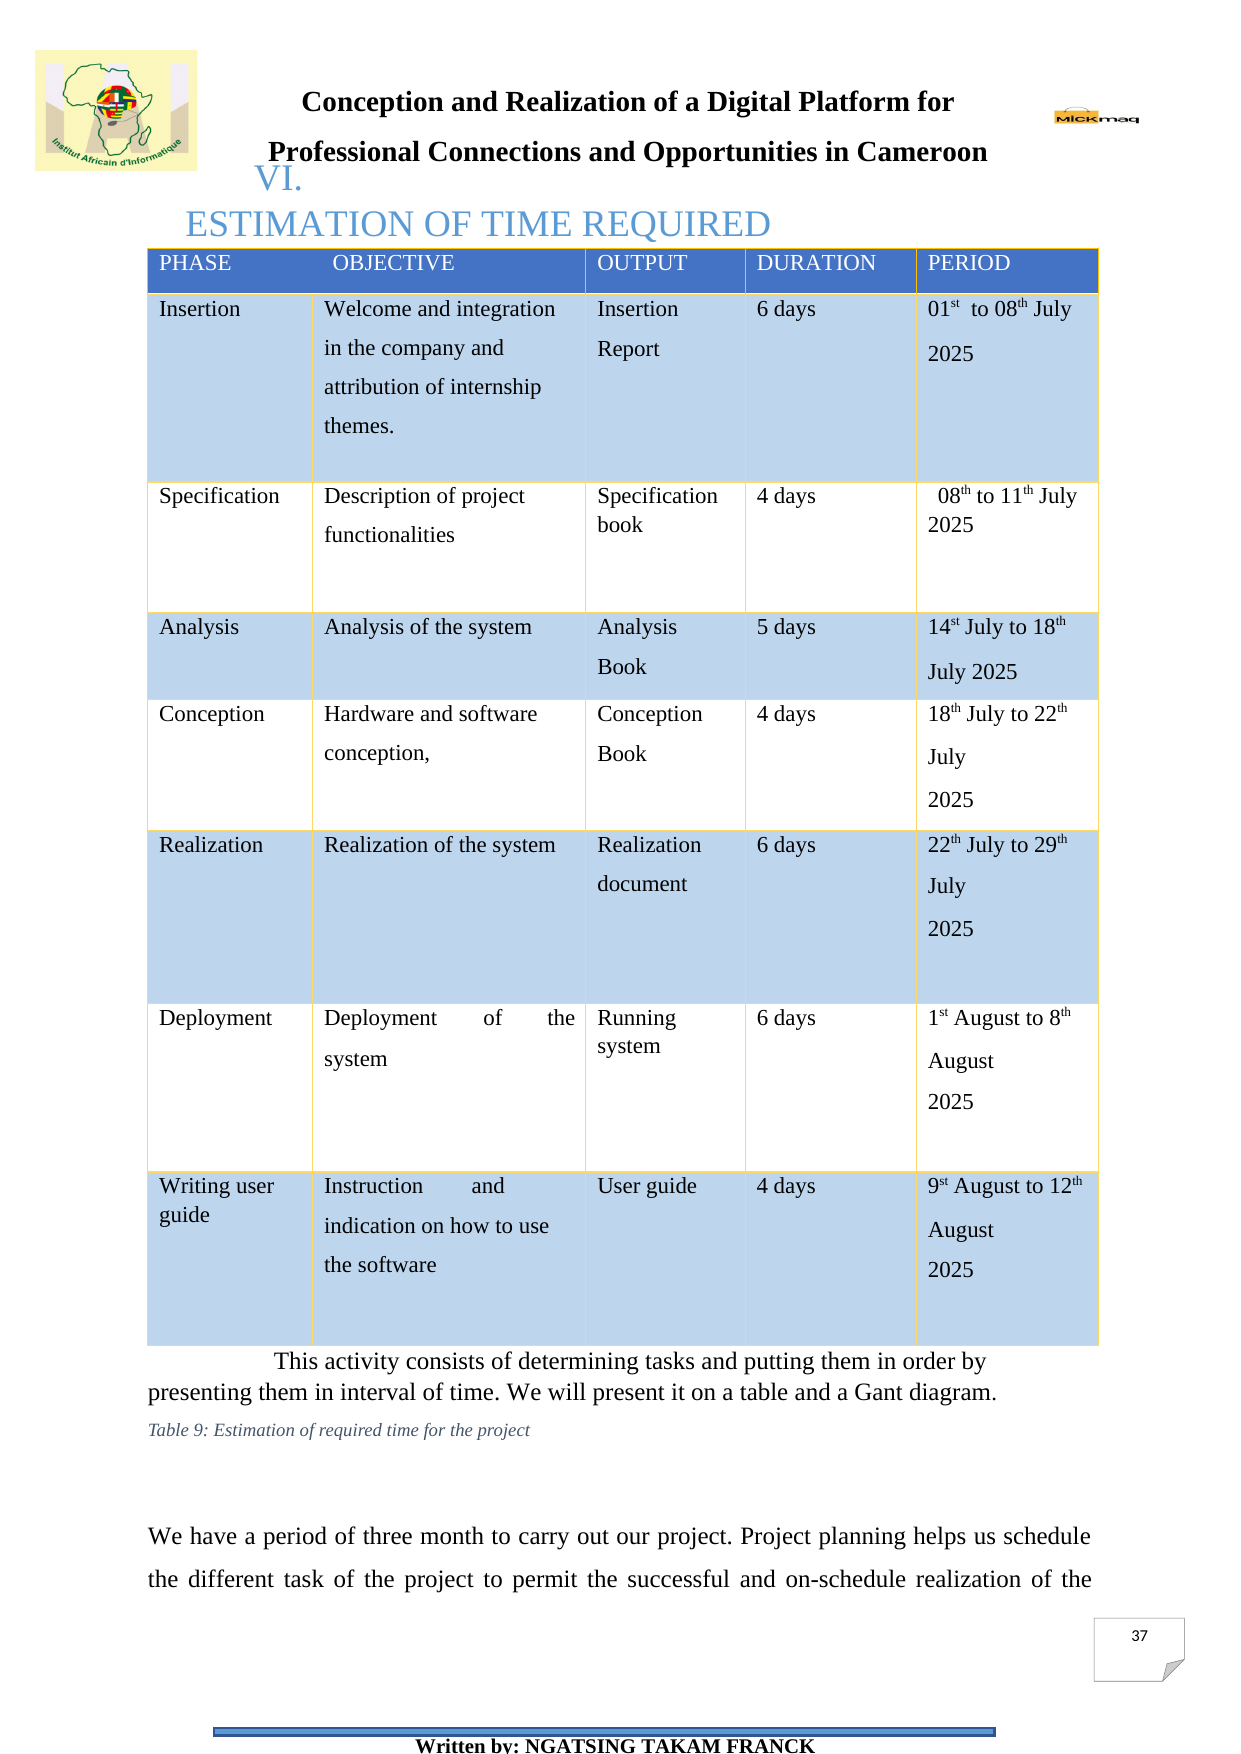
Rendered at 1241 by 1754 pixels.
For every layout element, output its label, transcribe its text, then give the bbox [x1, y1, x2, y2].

table_cell 18th July to 22th July 2025 [917, 700, 1098, 830]
table_cell Insertion [148, 295, 312, 481]
table_cell 6 days [746, 295, 916, 481]
table_cell Realization of the system [313, 831, 585, 1003]
table_cell 08th to 11th July 2025 [917, 483, 1098, 612]
table_cell Running system [586, 1004, 745, 1171]
table_cell Deployment [148, 1004, 312, 1171]
table_cell Deployment of the system [313, 1004, 585, 1171]
table_cell 6 days [746, 831, 916, 1003]
table_cell 1st August to 8th August 2025 [917, 1004, 1098, 1171]
table_cell Specification [148, 483, 312, 612]
table_cell Specification book [586, 483, 745, 612]
table_cell 4 days [746, 483, 916, 612]
table_cell Analysis of the system [313, 613, 585, 699]
table_cell Writing user guide [148, 1173, 312, 1345]
table_cell Hardware and software conception, [313, 700, 585, 830]
table_header PHASE OBJECTIVE [148, 249, 585, 293]
table_cell 4 days [746, 700, 916, 830]
table_cell 9st August to 12th August 2025 [917, 1173, 1098, 1345]
table_cell 22th July to 29th July 2025 [917, 831, 1098, 1003]
table_cell Analysis Book [586, 613, 745, 699]
table_header PERIOD [917, 249, 1098, 293]
subtitle ESTIMATION OF TIME REQUIRED [185, 155, 1093, 245]
picture [35, 50, 198, 171]
table_cell Analysis [148, 613, 312, 699]
table_cell Realization document [586, 831, 745, 1003]
table_cell Instruction and indication on how to use the software [313, 1173, 585, 1345]
table_cell Conception [148, 700, 312, 830]
table_cell 01st to 08th July 2025 [917, 295, 1098, 481]
text This activity consists of determining tasks and putting them in order by presenting them in interval of time. We will present it on a table and a Gant diagram. [148, 1346, 1050, 1406]
table_cell 6 days [746, 1004, 916, 1171]
table_cell 4 days [746, 1173, 916, 1345]
table_cell Realization [148, 831, 312, 1003]
picture [1047, 102, 1143, 132]
table_cell Description of project functionalities [313, 483, 585, 612]
table_cell Insertion Report [586, 295, 745, 481]
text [148, 1521, 1093, 1593]
table_cell 5 days [746, 613, 916, 699]
table_cell User guide [586, 1173, 745, 1345]
table_header DURATION [746, 249, 916, 293]
table_header OUTPUT [586, 249, 745, 293]
table_cell Welcome and integration in the company and attribution of internship themes. [313, 295, 585, 481]
table_cell 14st July to 18th July 2025 [917, 613, 1098, 699]
table_cell Conception Book [586, 700, 745, 830]
